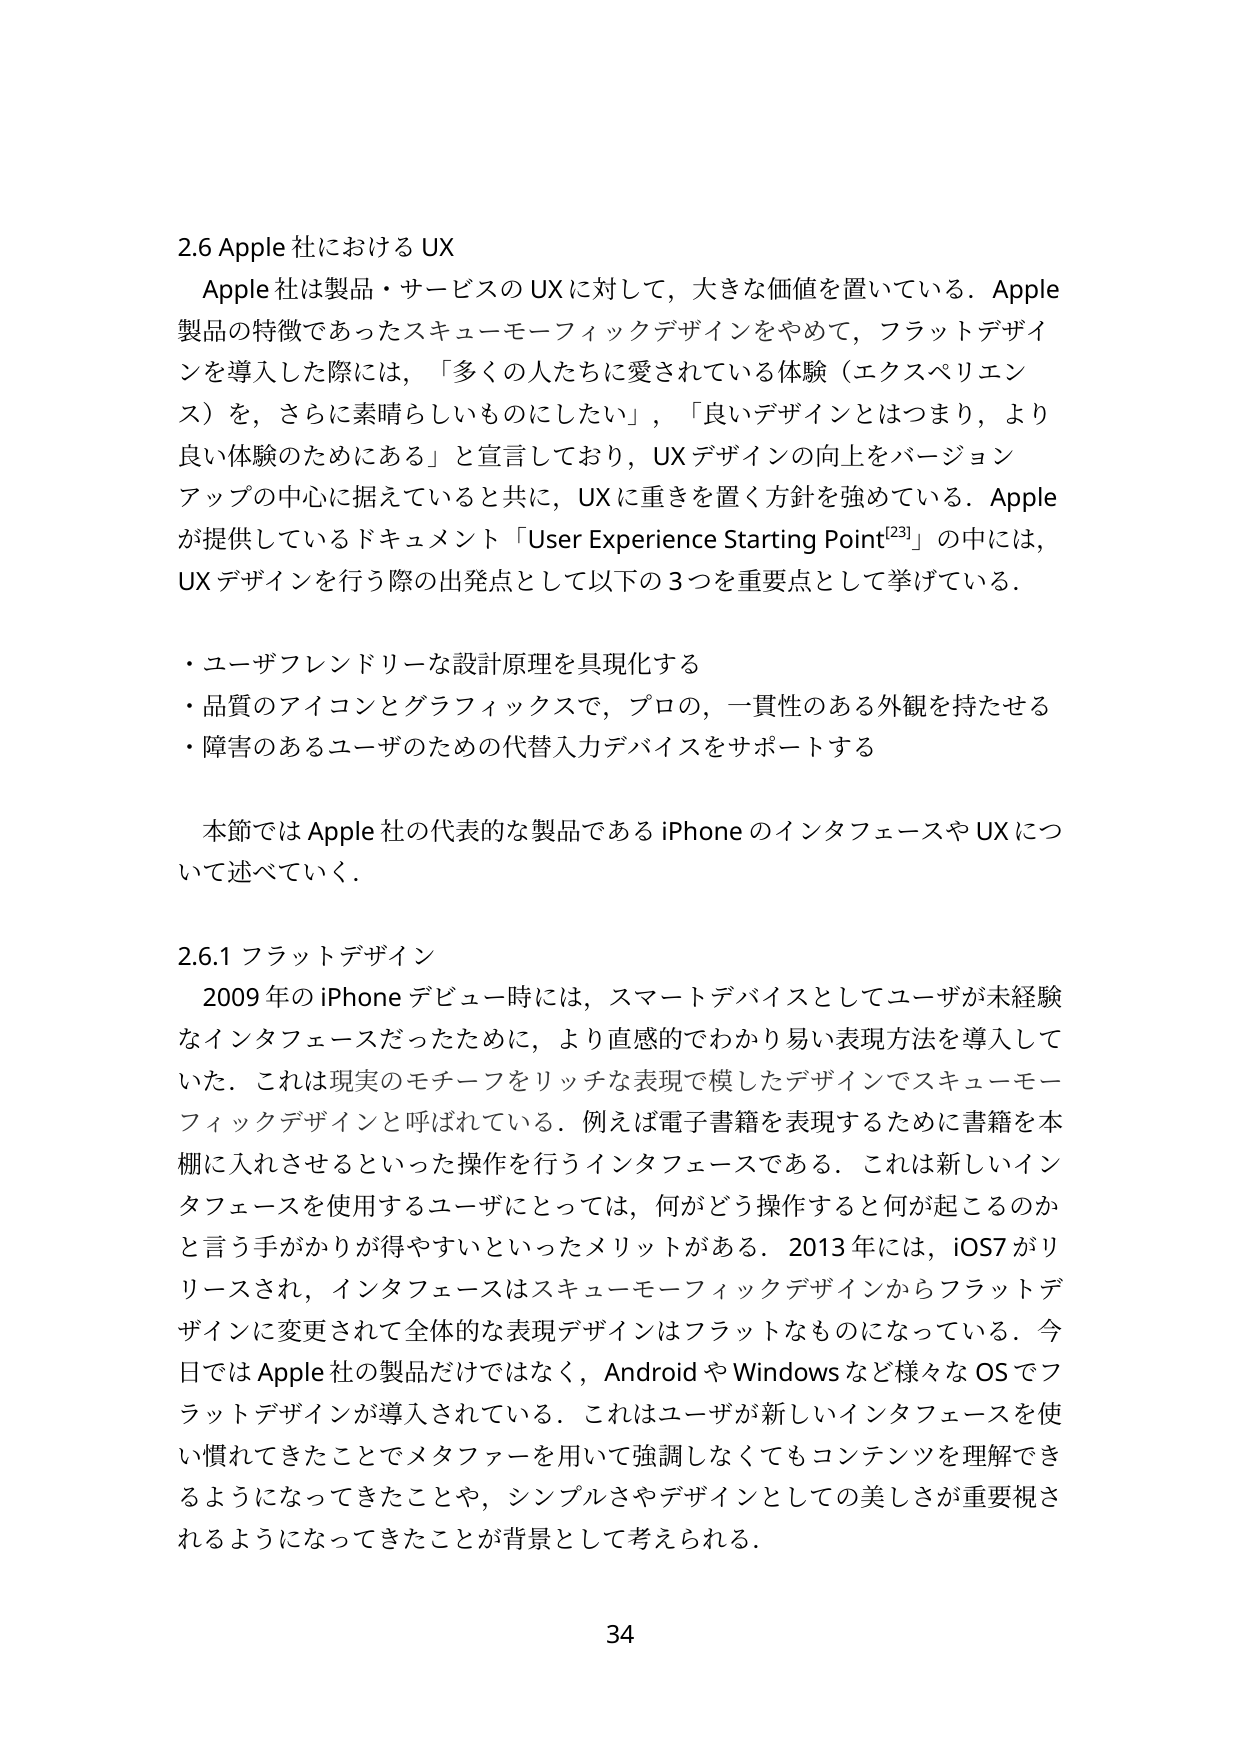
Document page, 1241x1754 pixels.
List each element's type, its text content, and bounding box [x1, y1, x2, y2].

text 2009年のiPhoneデビュー時には，スマートデバイスとしてユーザが未経験なインタフェースだったために，より直感的でわかり易い表現方法を導入していた．これは現実のモチーフをリッチな表現で模したデザインでスキューモーフィックデザインと呼ばれている．例えば電子書籍を表現するために書籍を本棚に入れさせるといった操作を行うインタフェースである．これは新しいインタフェースを使用するユーザにとっては，何がどう操作すると何が起こるのかと言う手がかりが得やすいといったメリットがある．2013年には，iOS7がリリースされ，インタフェースはスキューモーフィックデザインからフラットデザインに変更されて全体的な表現デザインはフラットなものになっている．今日ではApple社の製品だけではなく，AndroidやWindowsなど様々なOSでフラットデザインが導入されている．これはユーザが新しいインタフェースを使い慣れてきたことでメタファーを用いて強調しなくてもコンテンツを理解できるようになってきたことや，シンプルさやデザインとしての美しさが重要視されるようになってきたことが背景として考えられる． [177, 975, 1063, 1558]
text 本節ではApple社の代表的な製品であるiPhoneのインタフェースやUXについて述べていく． [177, 808, 1063, 892]
text ・品質のアイコンとグラフィックスで，プロの，一貫性のある外観を持たせる [177, 683, 1063, 725]
text ・障害のあるユーザのための代替入力デバイスをサポートする [177, 725, 1063, 767]
text 2.6 Apple社におけるUX [177, 225, 1063, 267]
text Apple社は製品・サービスのUXに対して，大きな価値を置いている．Apple製品の特徴であったスキューモーフィックデザインをやめて，フラットデザインを導入した際には，「多くの人たちに愛されている体験（エクスペリエンス）を，さらに素晴らしいものにしたい」，「良いデザインとはつまり，より良い体験のためにある」と宣言しており，UXデザインの向上をバージョンアップの中心に据えていると共に，UXに重きを置く方針を強めている．Appleが提供しているドキュメント「User Experience Starting Point[23]」の中には，UXデザインを行う際の出発点として以下の3つを重要点として挙げている． [177, 267, 1063, 600]
text 2.6.1 フラットデザイン [177, 933, 1063, 975]
text ・ユーザフレンドリーな設計原理を具現化する [177, 642, 1063, 683]
